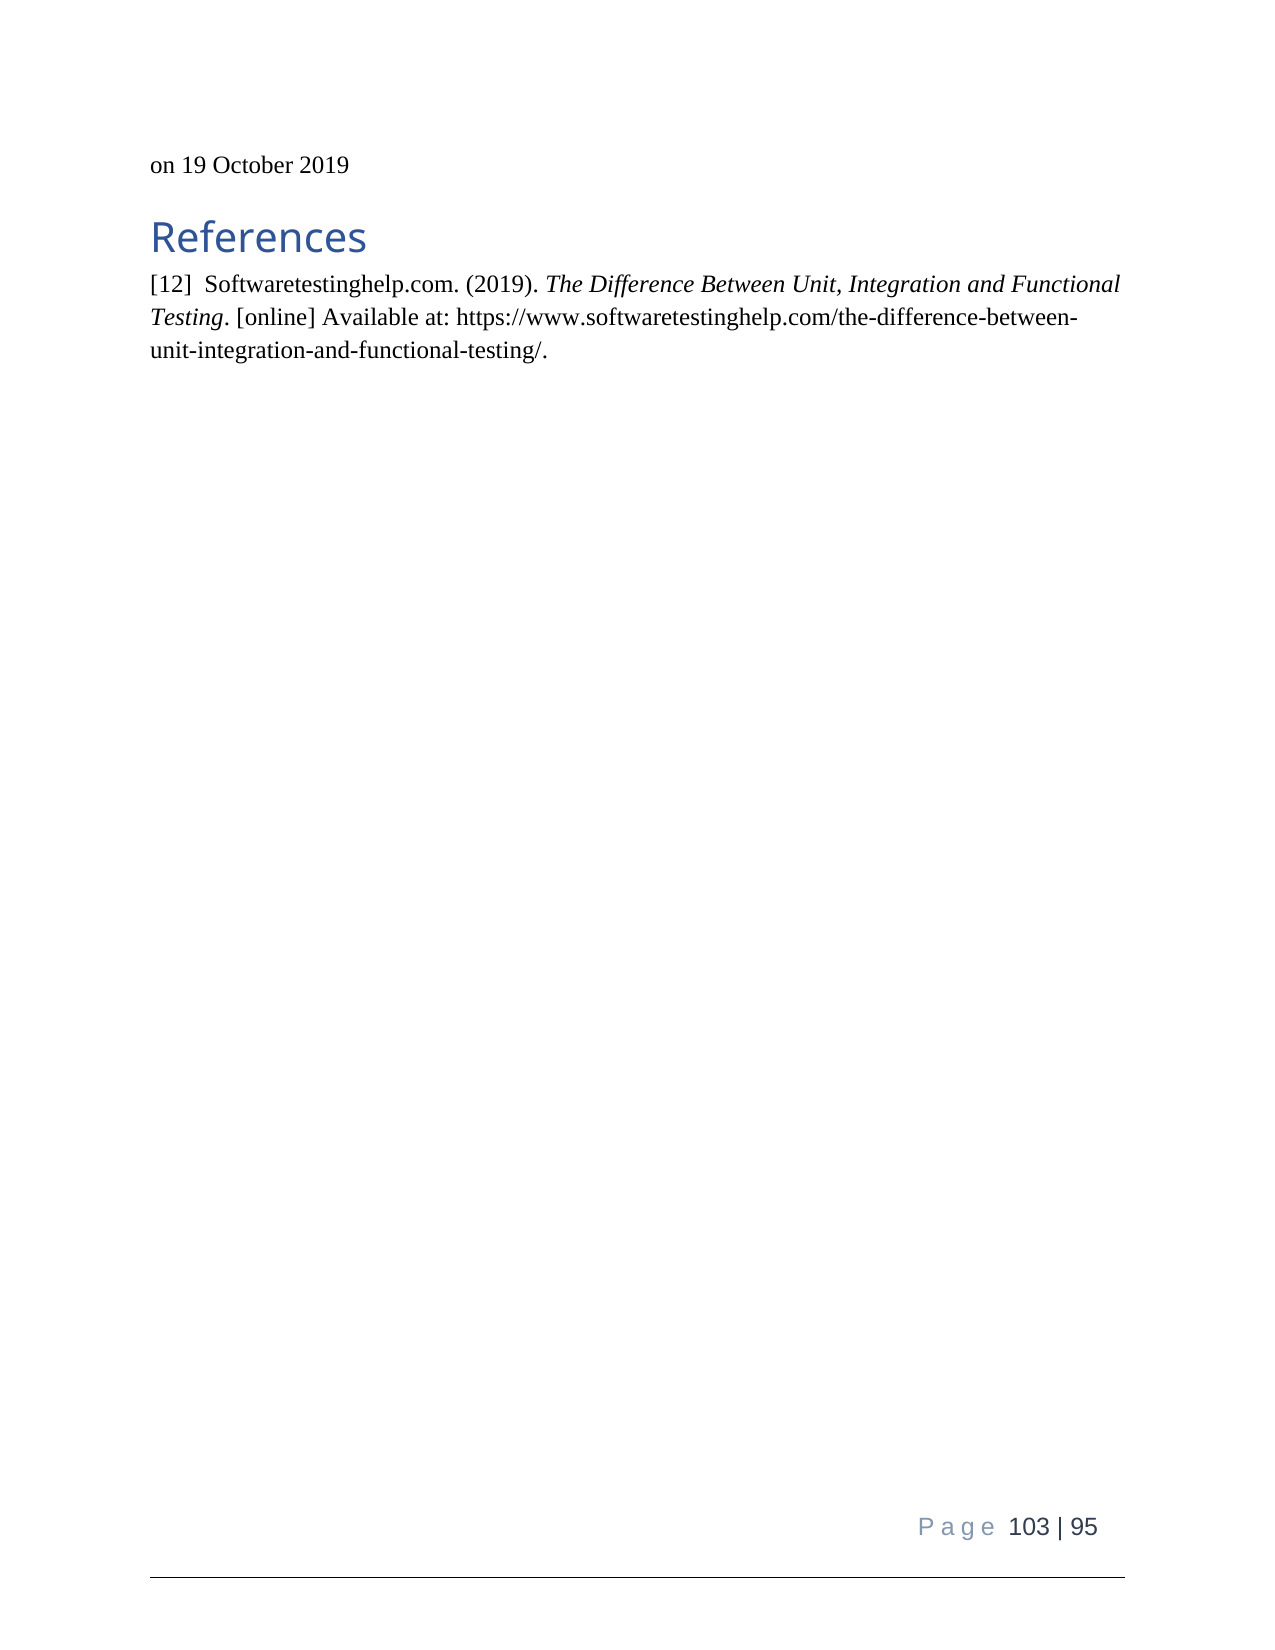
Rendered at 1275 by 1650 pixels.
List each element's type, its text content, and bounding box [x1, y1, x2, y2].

text on 19 October 2019 [150, 150, 1125, 179]
text [12] Softwaretestinghelp.com. (2019). The Difference Between Unit, Integration and Functional Testing. [online] Available at: https://www.softwaretestinghelp.com/the-difference-between-unit-integration-and-functional-testing/. [150, 269, 1125, 364]
subtitle References [150, 208, 1125, 265]
